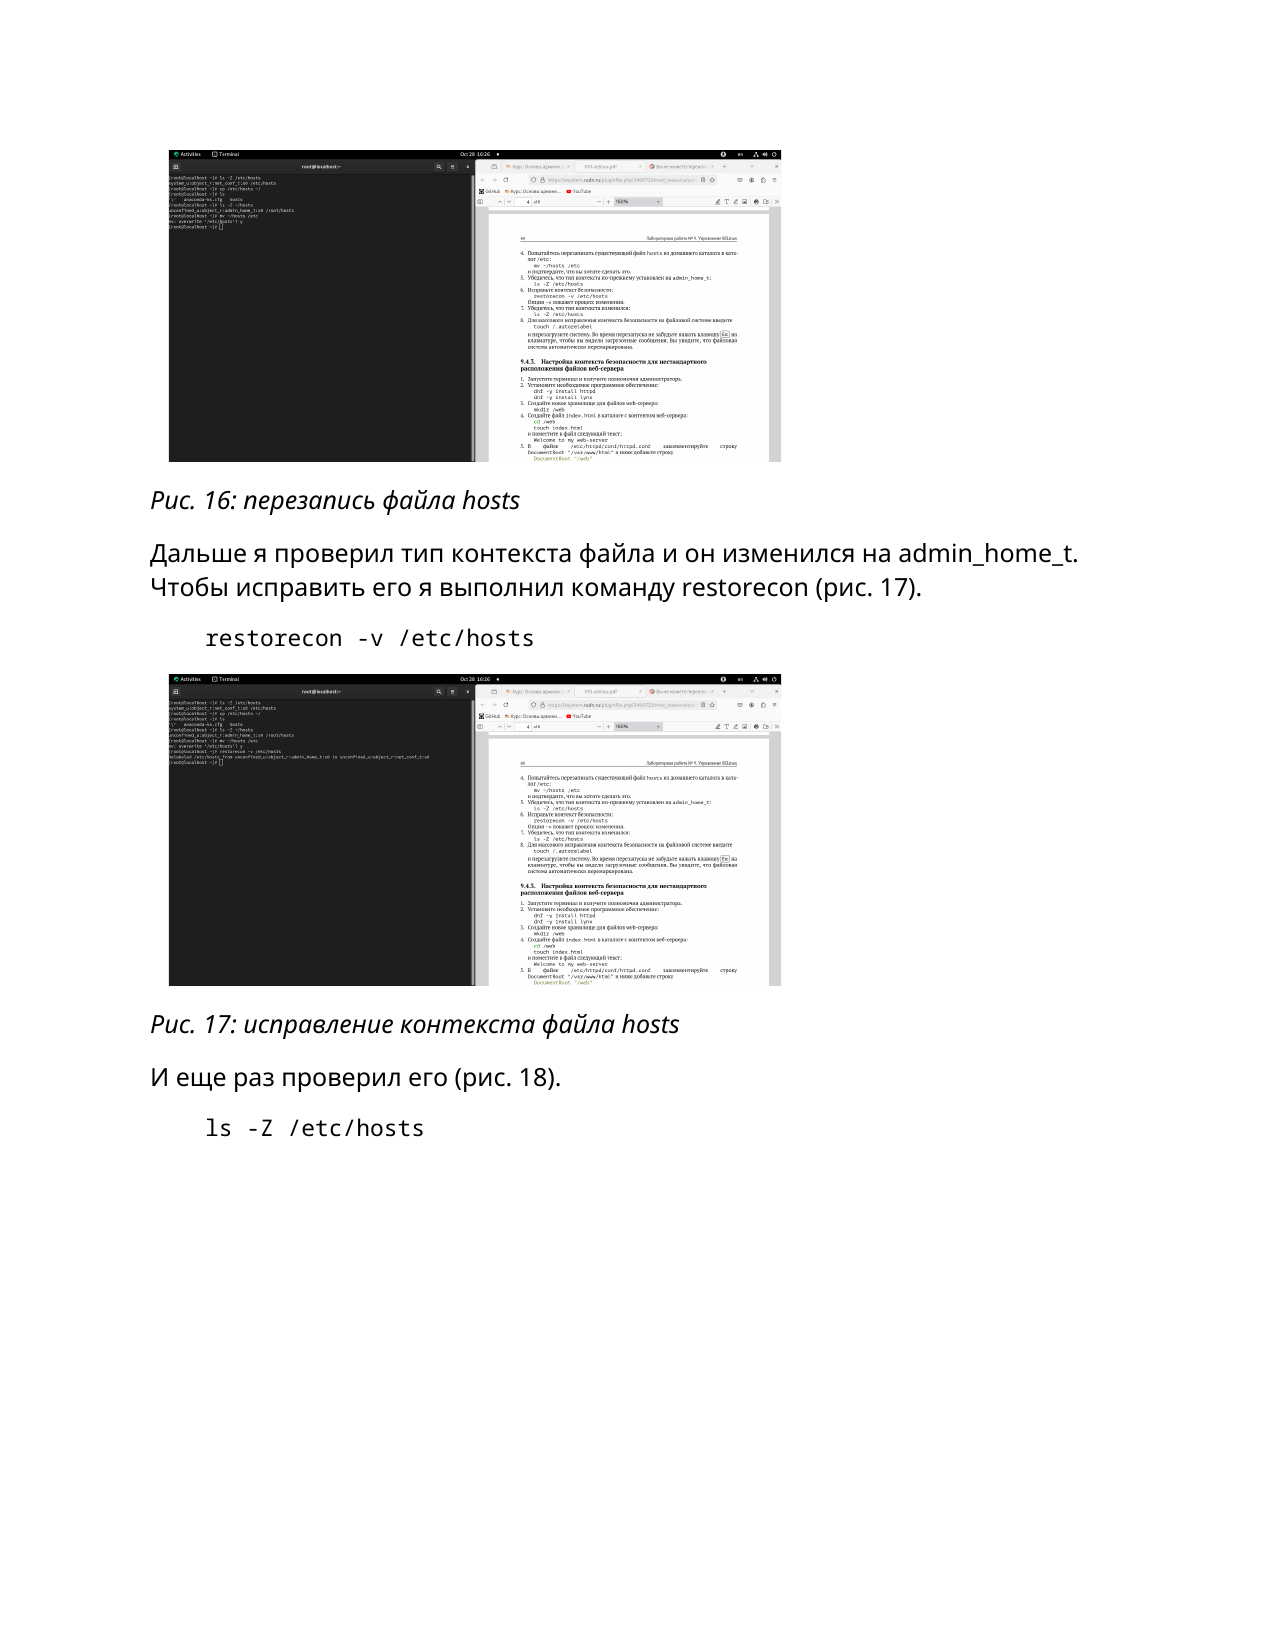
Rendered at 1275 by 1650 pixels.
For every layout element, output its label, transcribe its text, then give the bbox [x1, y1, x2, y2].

text Рис. 17: исправление контекста файла hosts [150, 1007, 1125, 1041]
picture [168, 674, 782, 986]
picture [168, 150, 782, 462]
text И еще раз проверил его (рис. 18). [150, 1059, 1125, 1094]
text Дальше я проверил тип контекста файла и он изменился на admin_home_t. Чтобы исправить его я выполнил команду restorecon (рис. 17). [150, 535, 1125, 603]
text Рис. 16: перезапись файла hosts [150, 482, 1125, 517]
text restorecon -v /etc/hosts [150, 622, 1125, 653]
text ls -Z /etc/hosts [150, 1112, 1125, 1144]
